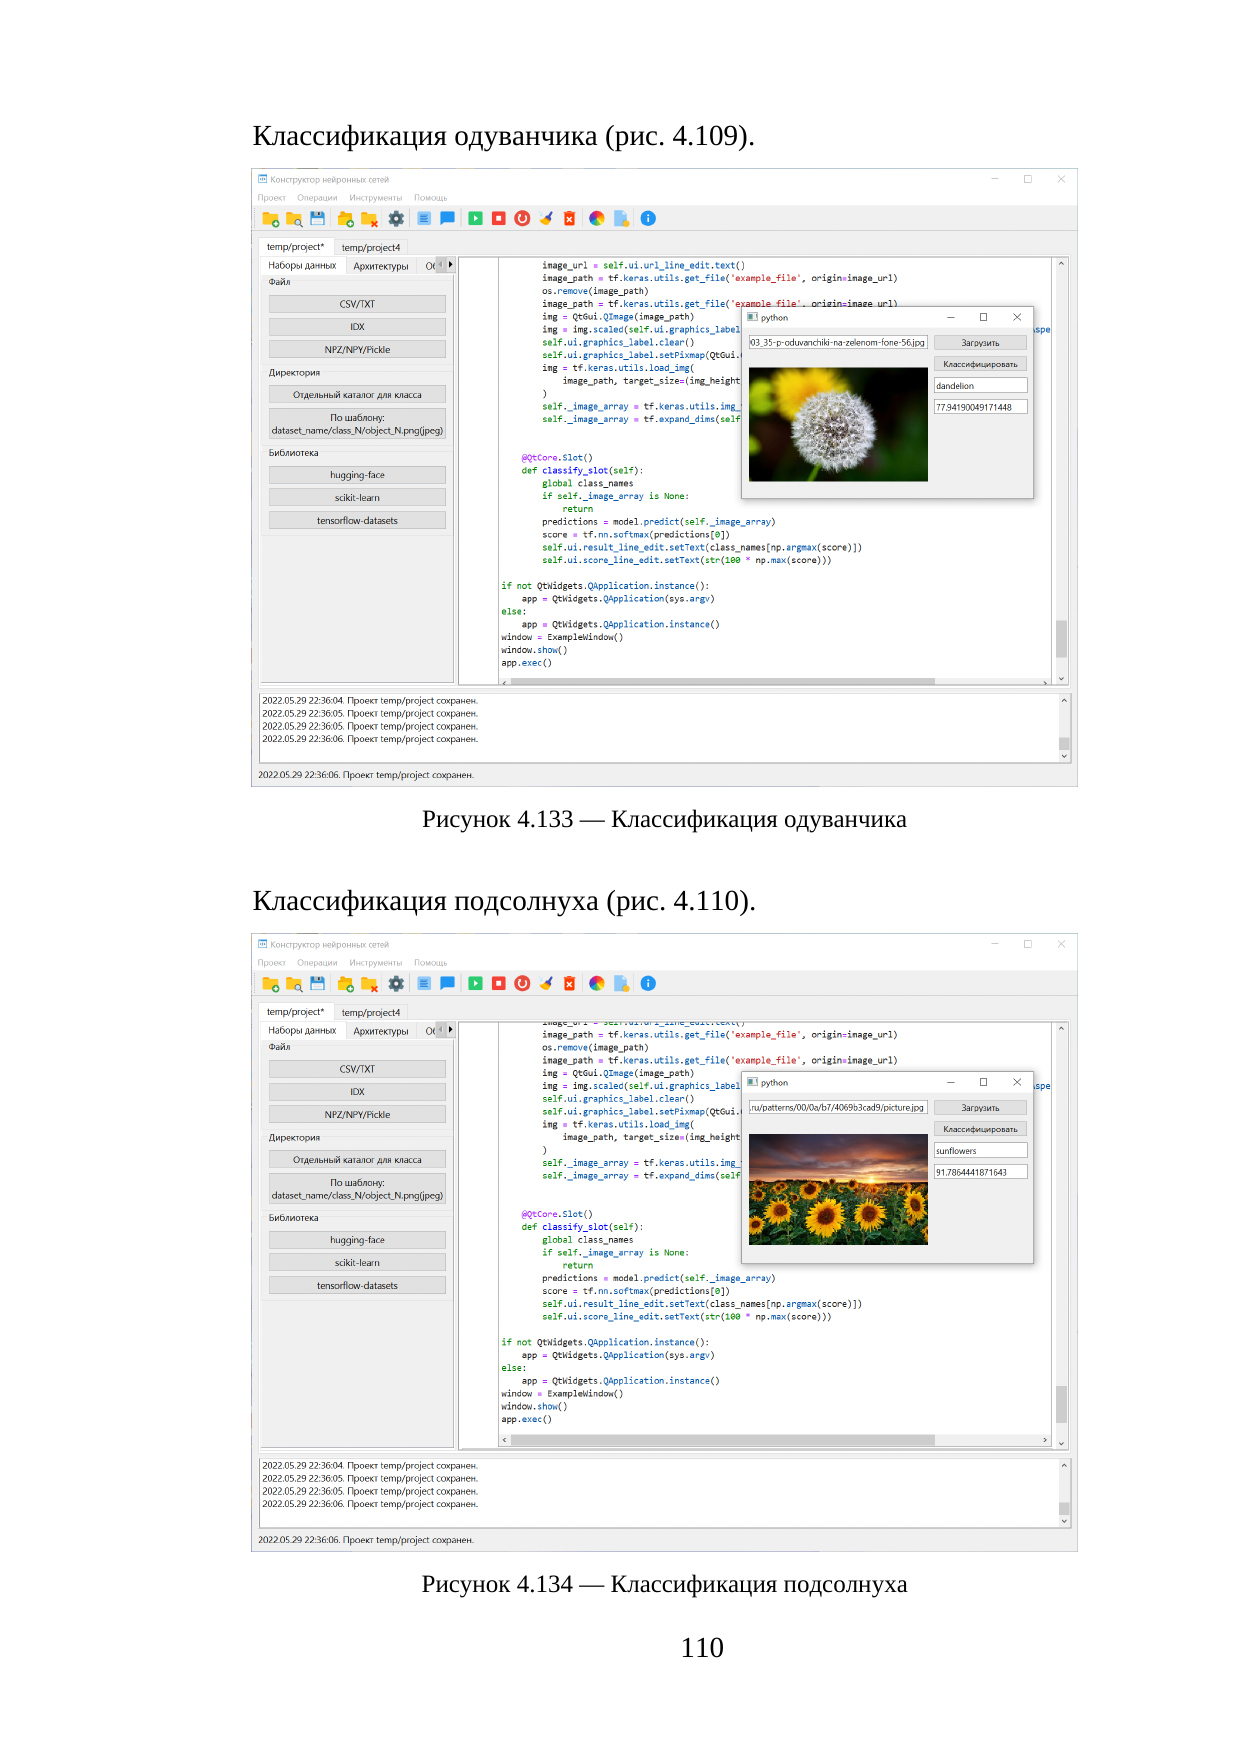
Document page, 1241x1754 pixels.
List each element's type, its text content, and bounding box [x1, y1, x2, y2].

text Классификация одуванчика (рис. 4.109). [177, 118, 1152, 152]
picture [251, 168, 1078, 787]
text Классификация подсолнуха (рис. 4.110). [177, 883, 1152, 916]
picture [251, 933, 1078, 1552]
